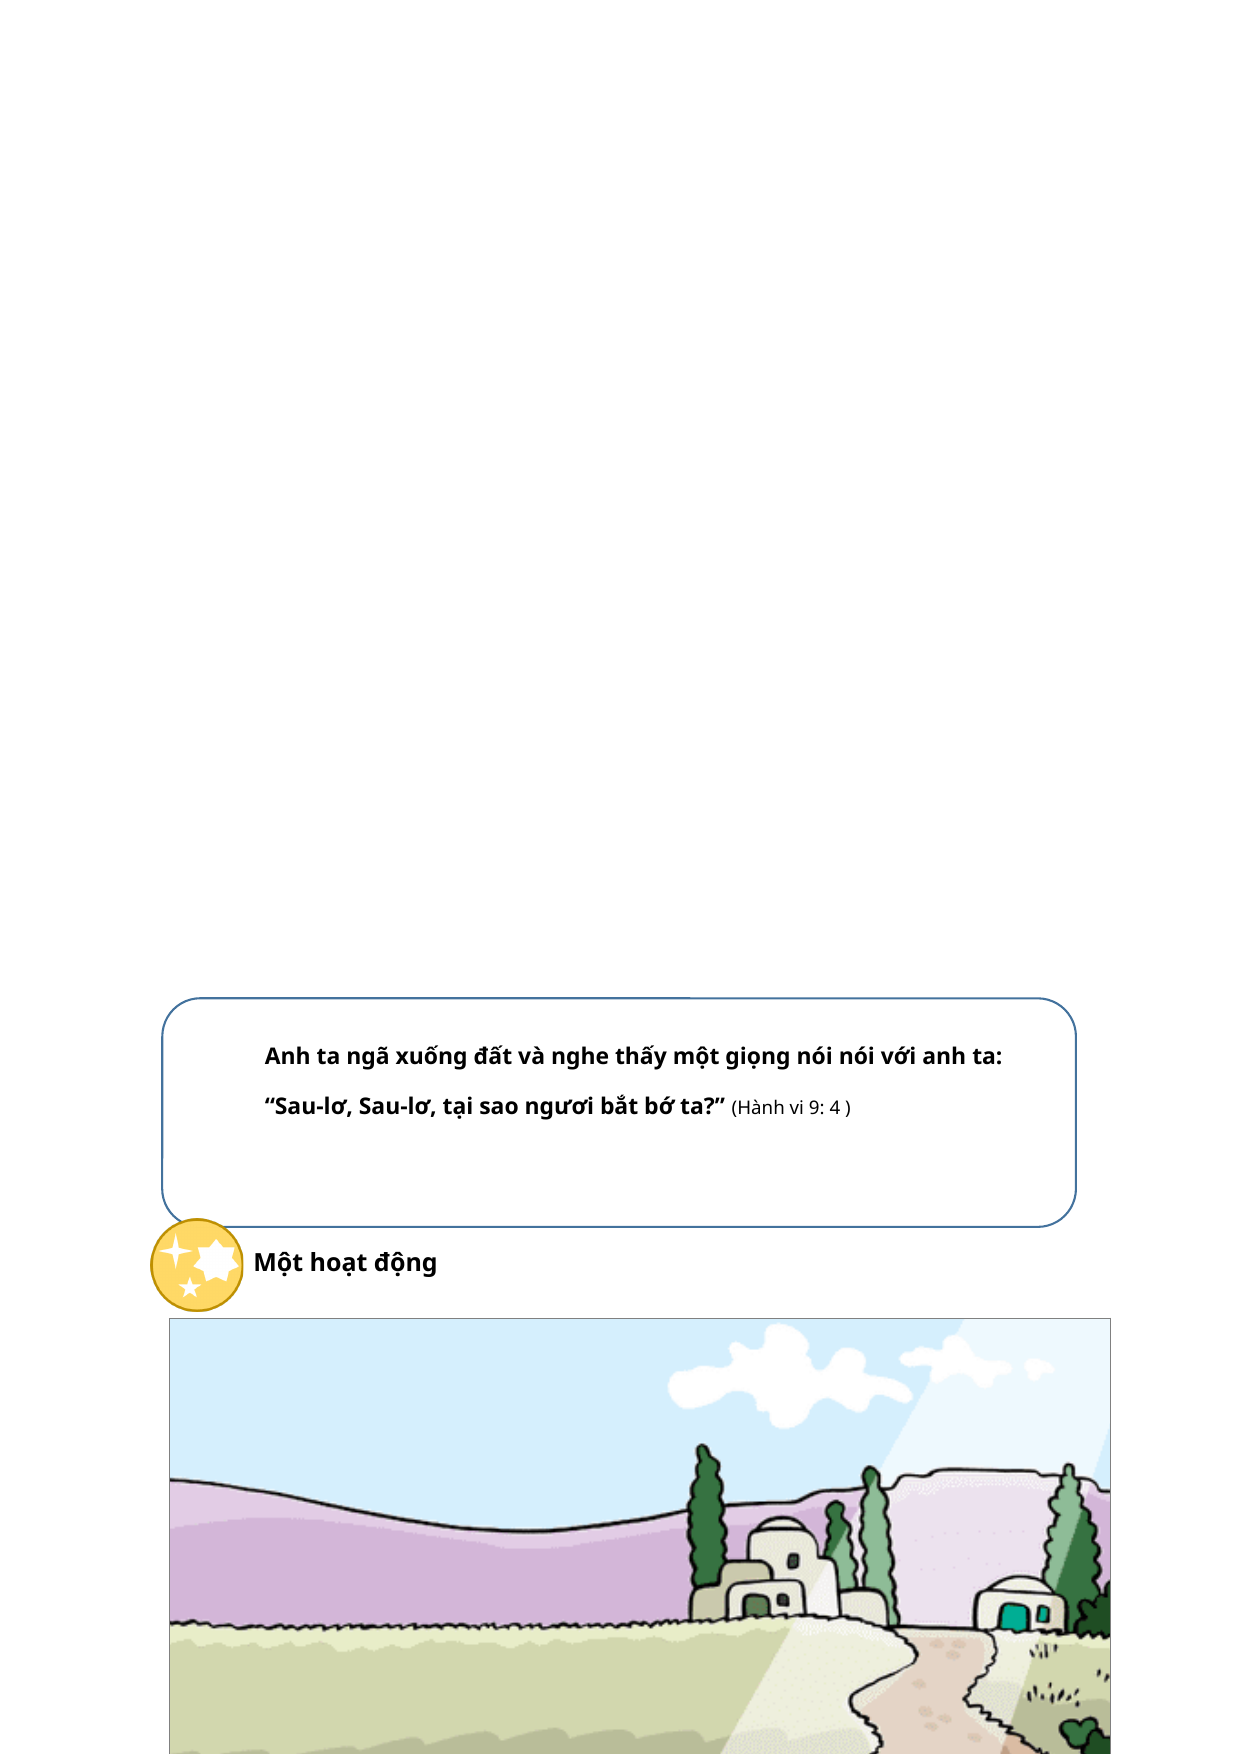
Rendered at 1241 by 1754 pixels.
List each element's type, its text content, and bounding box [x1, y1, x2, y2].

text “Sau-lơ, Sau-lơ, tại sao ngươi bắt bớ ta?” (Hành vi 9: 4 ) [150, 1090, 1090, 1121]
picture [150, 1218, 244, 1312]
text Anh ta ngã xuống đất và nghe thấy một giọng nói nói với anh ta: [150, 1040, 1090, 1071]
picture [170, 1319, 1110, 1754]
text Một hoạt động [244, 1244, 1090, 1278]
